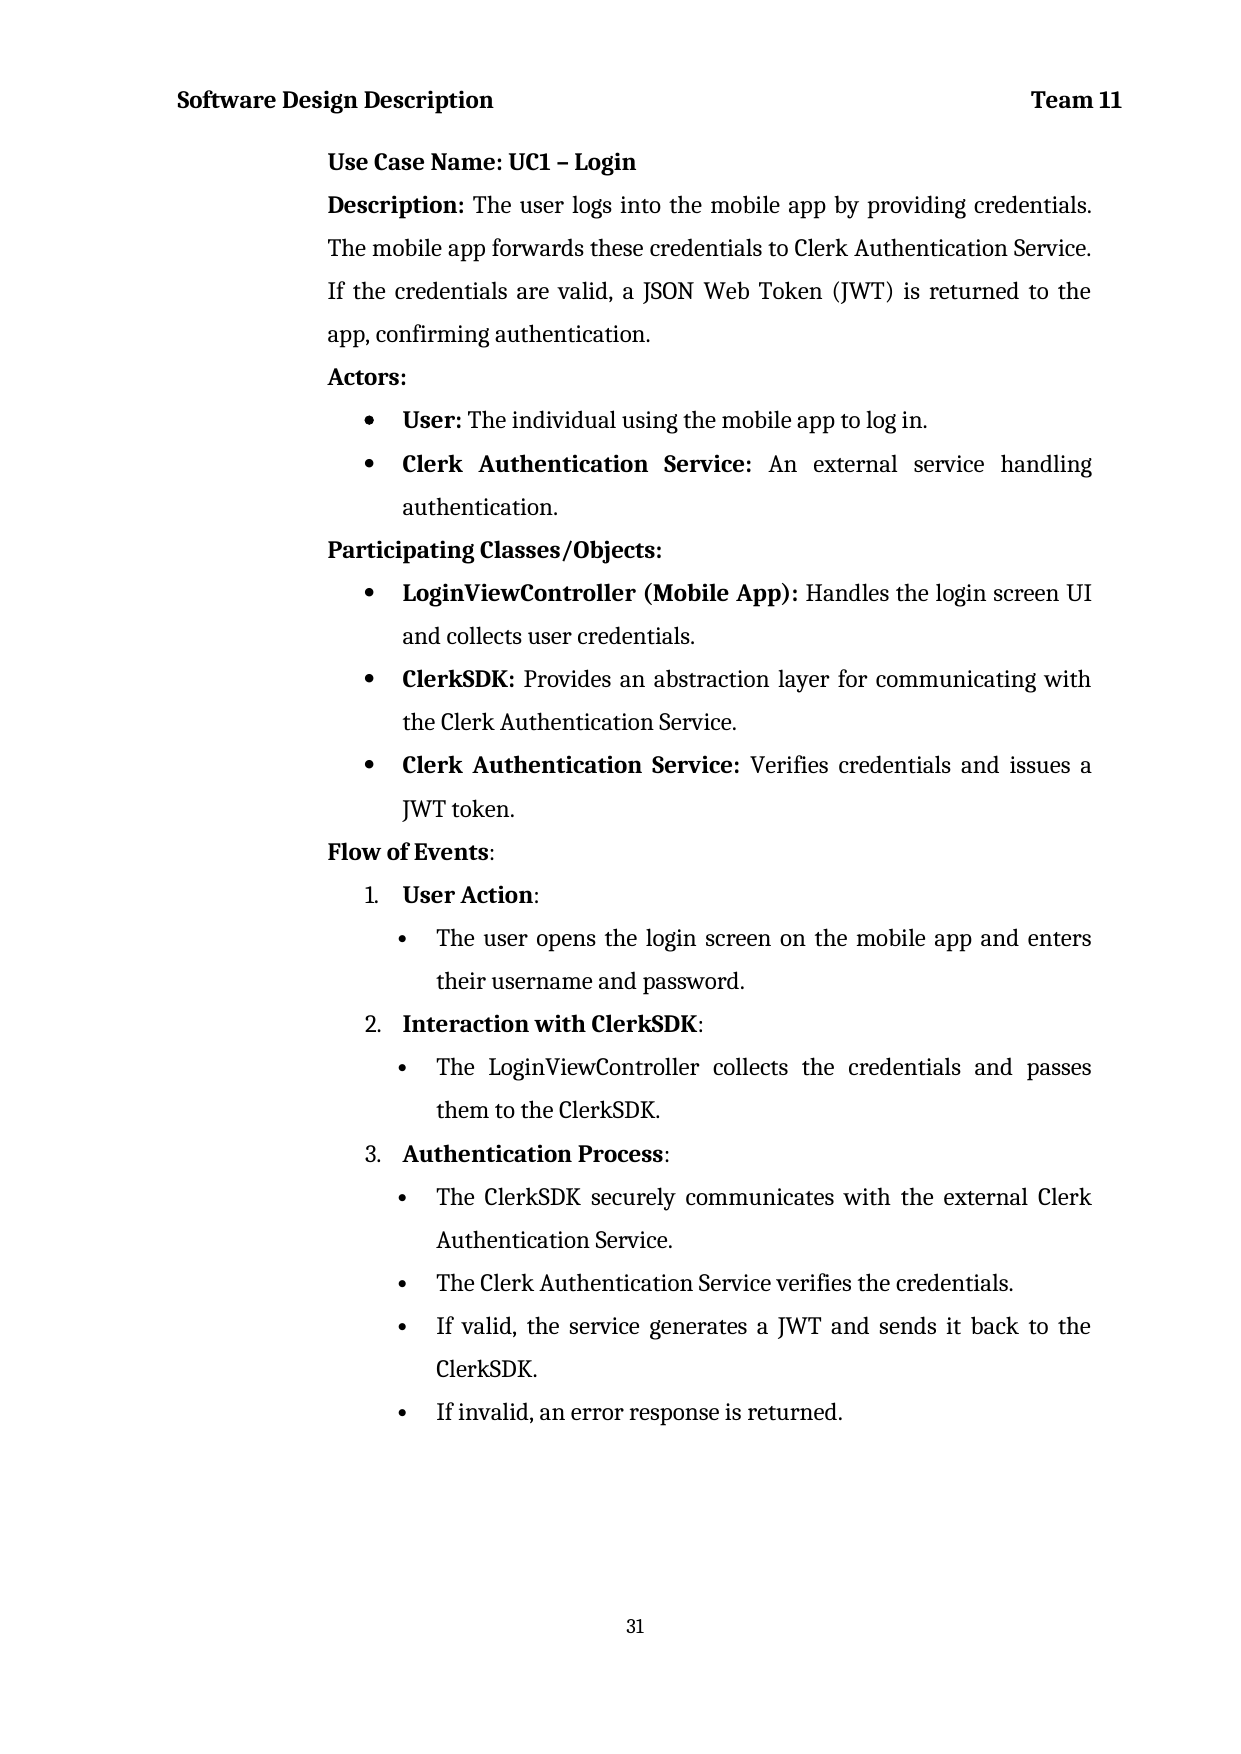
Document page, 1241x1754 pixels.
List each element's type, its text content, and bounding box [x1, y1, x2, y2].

list ClerkSDK: Provides an abstraction layer for communicating with the Clerk Authentication Service. [365, 665, 1092, 737]
list The Clerk Authentication Service verifies the credentials. [398, 1269, 1092, 1298]
list The LoginViewController collects the credentials and passes them to the ClerkSDK. [398, 1053, 1092, 1125]
list Participating Classes/Objects: [327, 536, 1092, 564]
list User: The individual using the mobile app to log in. [365, 406, 1092, 435]
list Interaction with ClerkSDK: [365, 1010, 1092, 1039]
list Flow of Events: [327, 838, 1092, 866]
list If invalid, an error response is returned. [398, 1398, 1092, 1427]
list User Action: [365, 881, 1092, 909]
list LoginViewController (Mobile App): Handles the login screen UI and collects user credentials. [365, 579, 1092, 651]
list Clerk Authentication Service: Verifies credentials and issues a JWT token. [365, 751, 1092, 823]
list The ClerkSDK securely communicates with the external Clerk Authentication Service. [398, 1183, 1092, 1254]
list Use Case Name: UC1 – Login [327, 148, 1092, 176]
list Description: The user logs into the mobile app by providing credentials. The mobile app forwards these credentials to Clerk Authentication Service. If the credentials are valid, a JSON Web Token (JWT) is returned to the app, confirming authentication. [327, 191, 1092, 349]
list Authentication Process: [365, 1139, 1092, 1168]
list Actors: [327, 363, 1092, 392]
list The user opens the login screen on the mobile app and enters their username and password. [398, 924, 1092, 996]
list If valid, the service generates a JWT and sends it back to the ClerkSDK. [398, 1312, 1092, 1384]
list Clerk Authentication Service: An external service handling authentication. [365, 449, 1092, 521]
